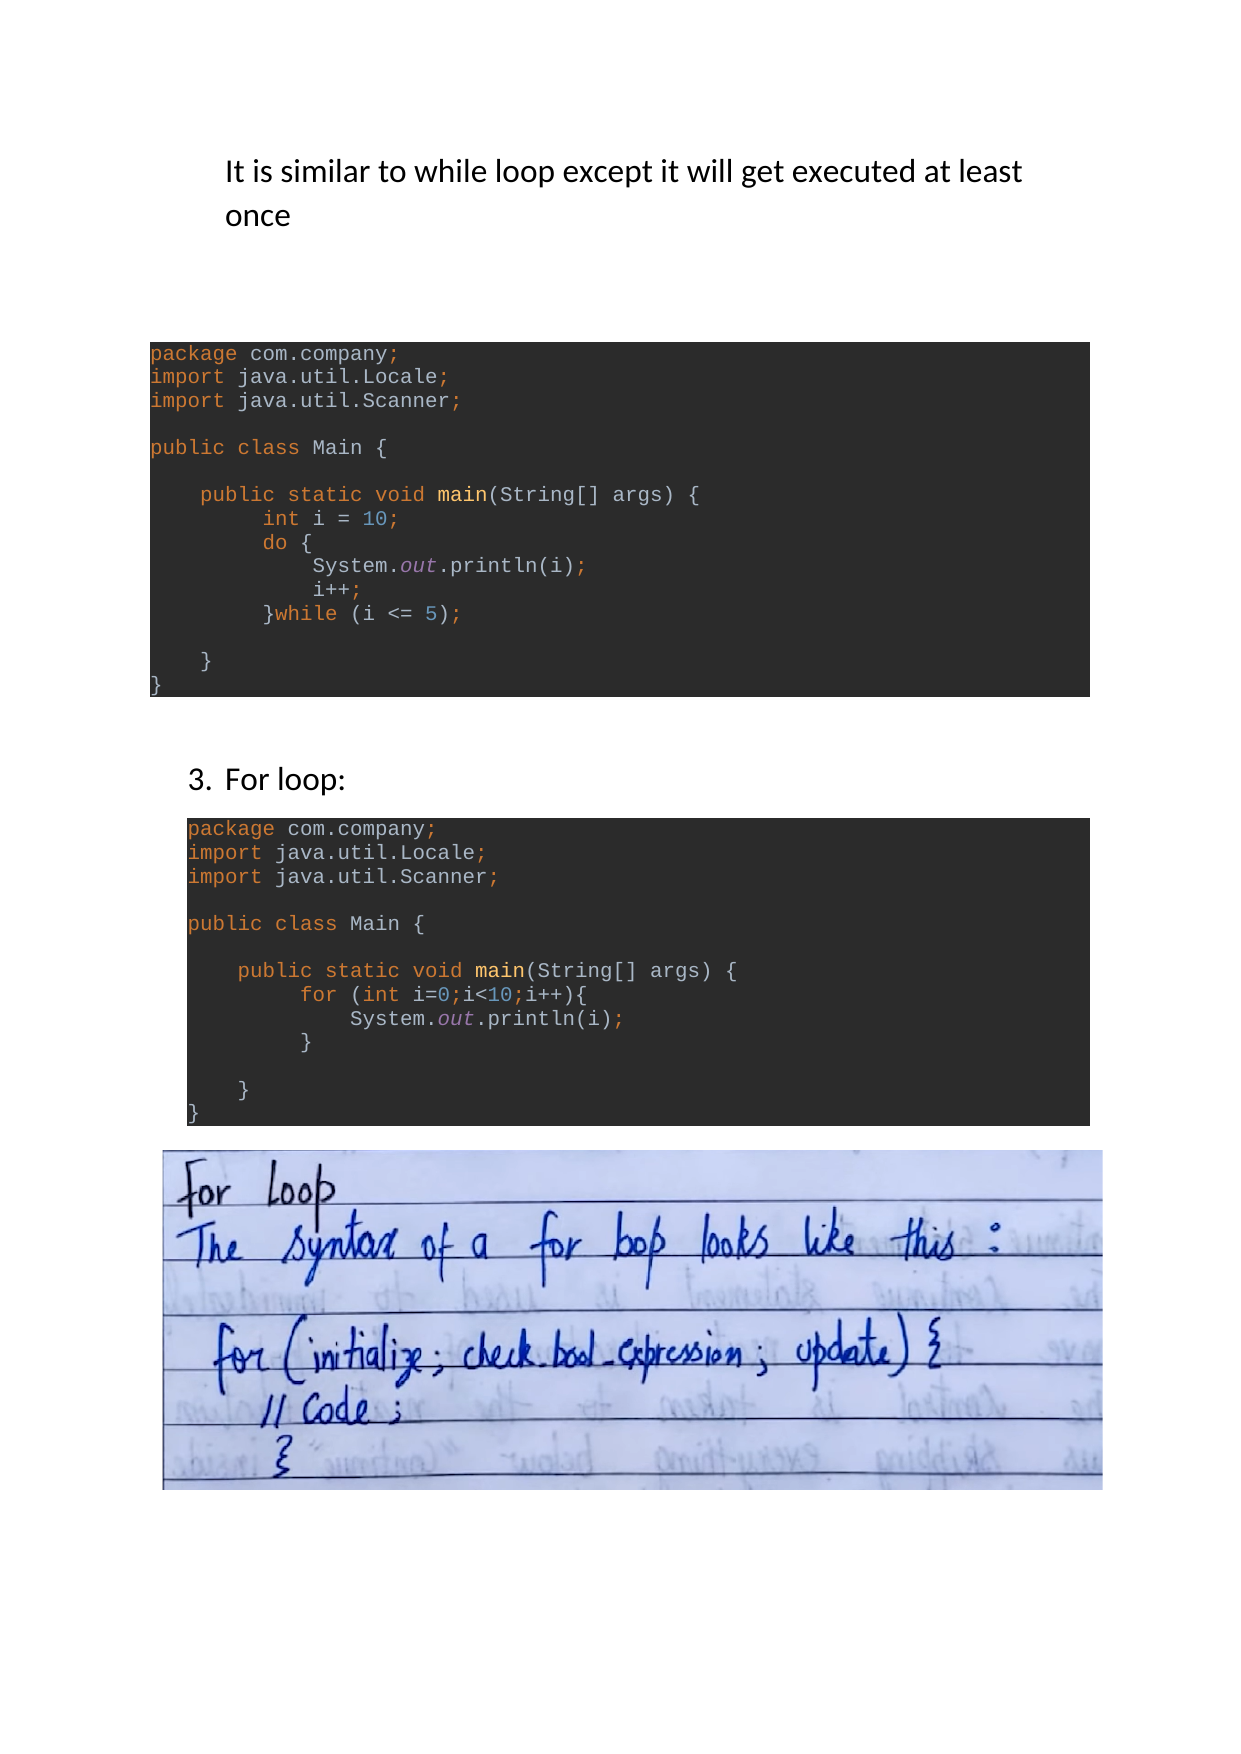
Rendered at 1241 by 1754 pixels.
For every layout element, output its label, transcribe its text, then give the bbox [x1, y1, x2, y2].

text package com.company; import java.util.Locale; import java.util.Scanner; public class Main { public static void main(String[] args) { for (int i=0;i<10;i++){ System.out.println(i); } } } [187, 818, 1090, 1126]
text package com.company; import java.util.Locale; import java.util.Scanner; public class Main { public static void main(String[] args) { int i = 10; do { System.out.println(i); i++; }while (i <= 5); } } [150, 342, 1090, 697]
list It is similar to while loop except it will get executed at least once [225, 150, 1090, 235]
list For loop: [187, 758, 1090, 798]
